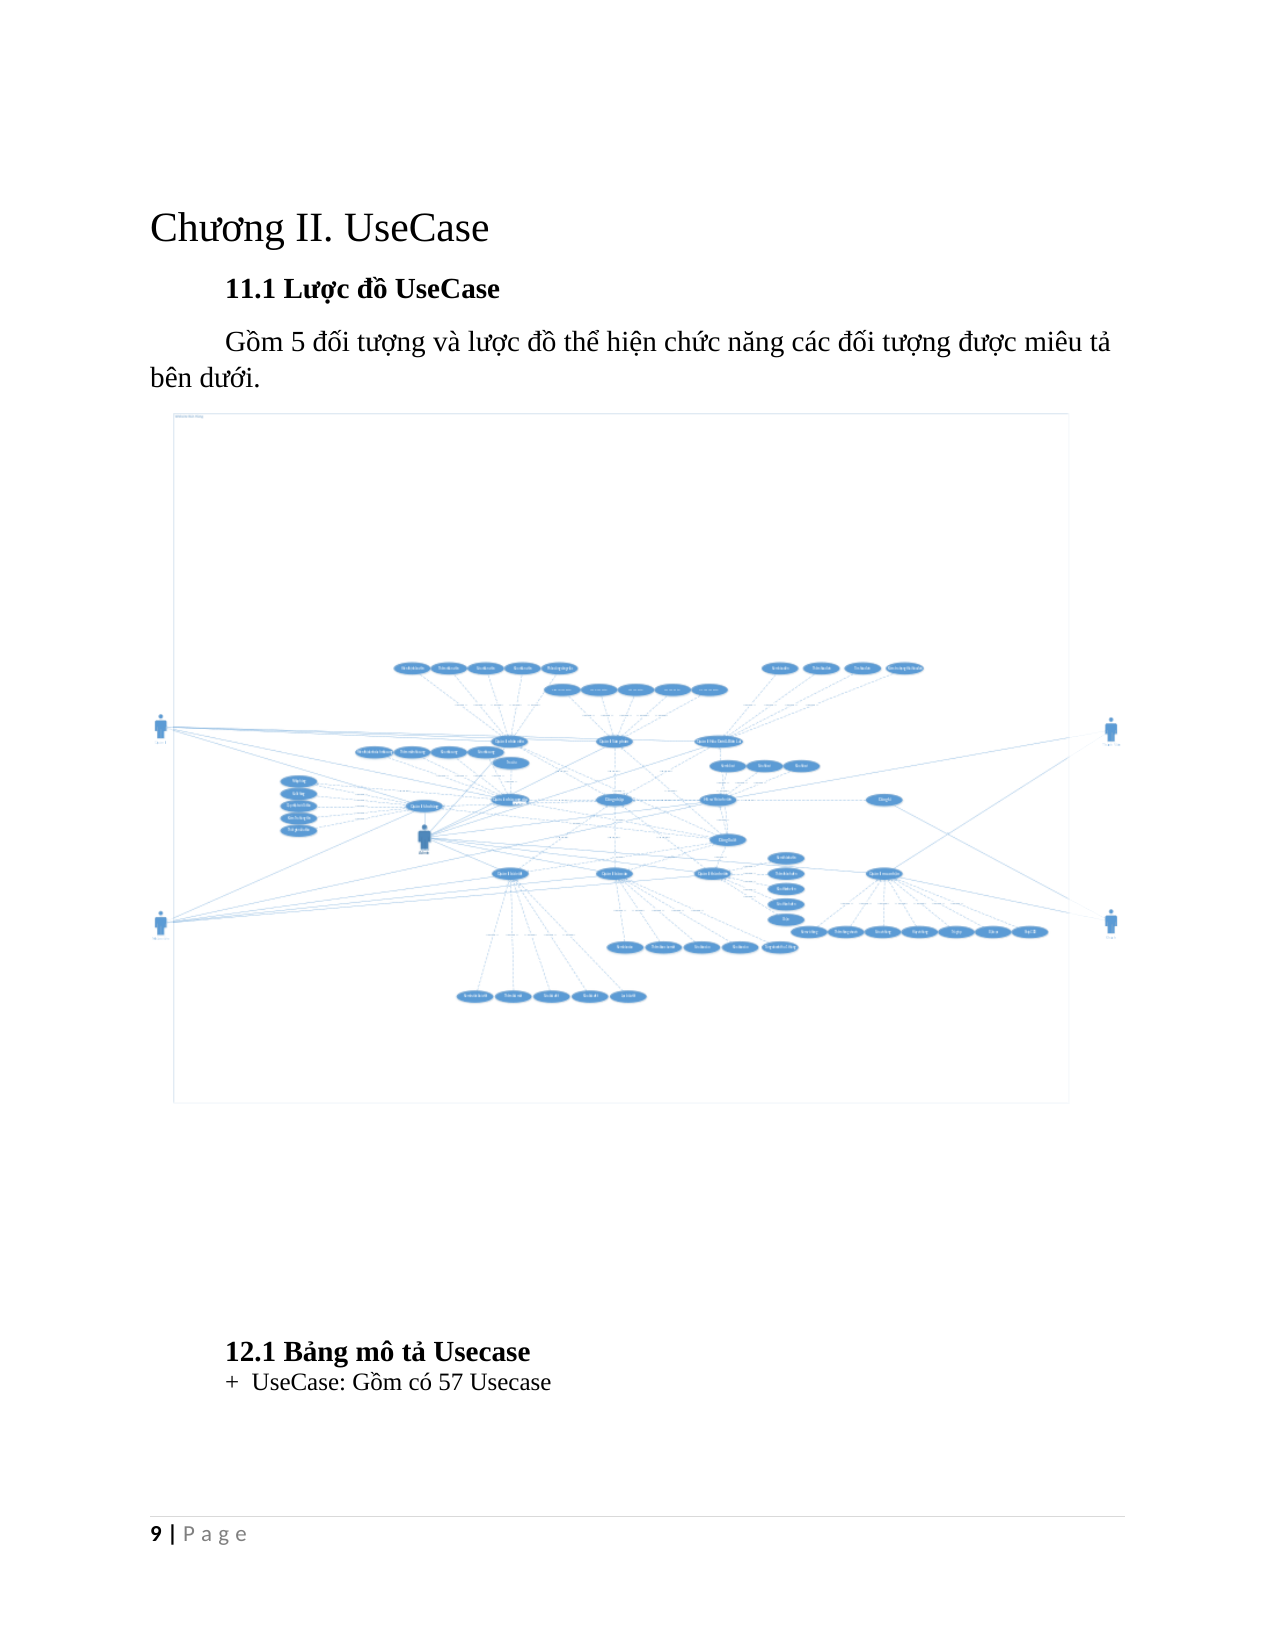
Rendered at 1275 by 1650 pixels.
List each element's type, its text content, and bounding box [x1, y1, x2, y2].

text Gồm 5 đối tượng và lược đồ thể hiện chức năng các đối tượng được miêu tả bên dưới. [150, 324, 1125, 394]
text + UseCase: Gồm có 57 Usecase [150, 1367, 1125, 1396]
text Chương II. UseCase [150, 203, 1125, 251]
text 12.1 Bảng mô tả Usecase [150, 1334, 1125, 1367]
text 11.1 Lược đồ UseCase [150, 271, 1125, 305]
